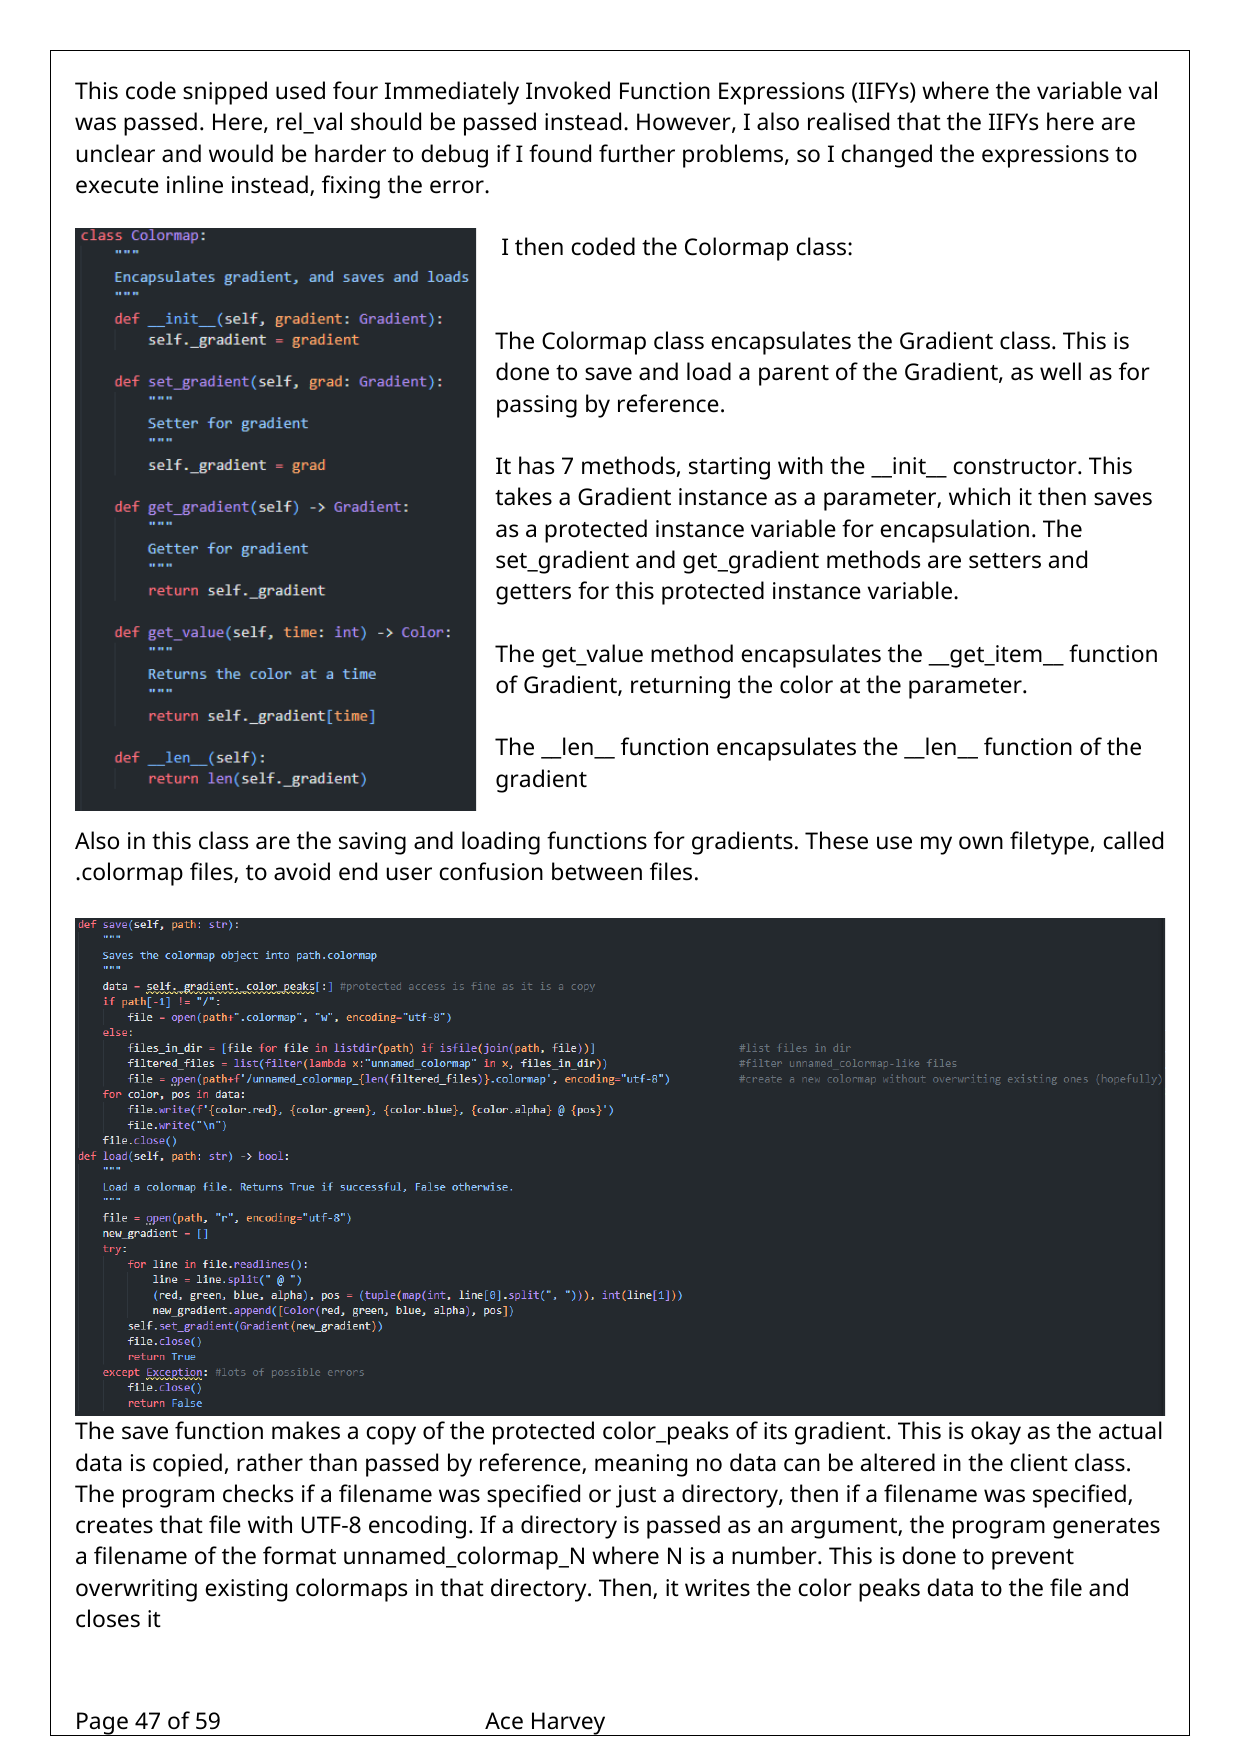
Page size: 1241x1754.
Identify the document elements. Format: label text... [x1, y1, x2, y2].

text The Colormap class encapsulates the Gradient class. This is done to save and load a parent of the Gradient, as well as for passing by reference. [477, 325, 1165, 419]
picture [75, 228, 477, 811]
text The __len__ function encapsulates the __len__ function of the gradient [477, 731, 1165, 794]
text Also in this class are the saving and loading functions for gradients. These use my own filetype, called .colormap files, to avoid end user confusion between files. [75, 825, 1165, 887]
text This code snipped used four Immediately Invoked Function Expressions (IIFYs) where the variable val was passed. Here, rel_val should be passed instead. However, I also realised that the IIFYs here are unclear and would be harder to debug if I found further problems, so I changed the expressions to execute inline instead, fixing the error. [75, 75, 1165, 200]
picture [75, 918, 1166, 1416]
text The save function makes a copy of the protected color_peaks of its gradient. This is okay as the actual data is copied, rather than passed by reference, meaning no data can be altered in the client class. The program checks if a filename was specified or just a directory, then if a filename was specified, creates that file with UTF-8 encoding. If a directory is passed as an argument, the program generates a filename of the format unnamed_colormap_N where N is a number. This is done to prevent overwriting existing colormaps in that directory. Then, it writes the color peaks data to the file and closes it [75, 1416, 1165, 1634]
text I then coded the Colormap class: [477, 231, 1165, 262]
text The get_value method encapsulates the __get_item__ function of Gradient, returning the color at the parameter. [477, 637, 1165, 700]
text It has 7 methods, starting with the __init__ constructor. This takes a Gradient instance as a parameter, which it then saves as a protected instance variable for encapsulation. The set_gradient and get_gradient methods are setters and getters for this protected instance variable. [477, 450, 1165, 606]
